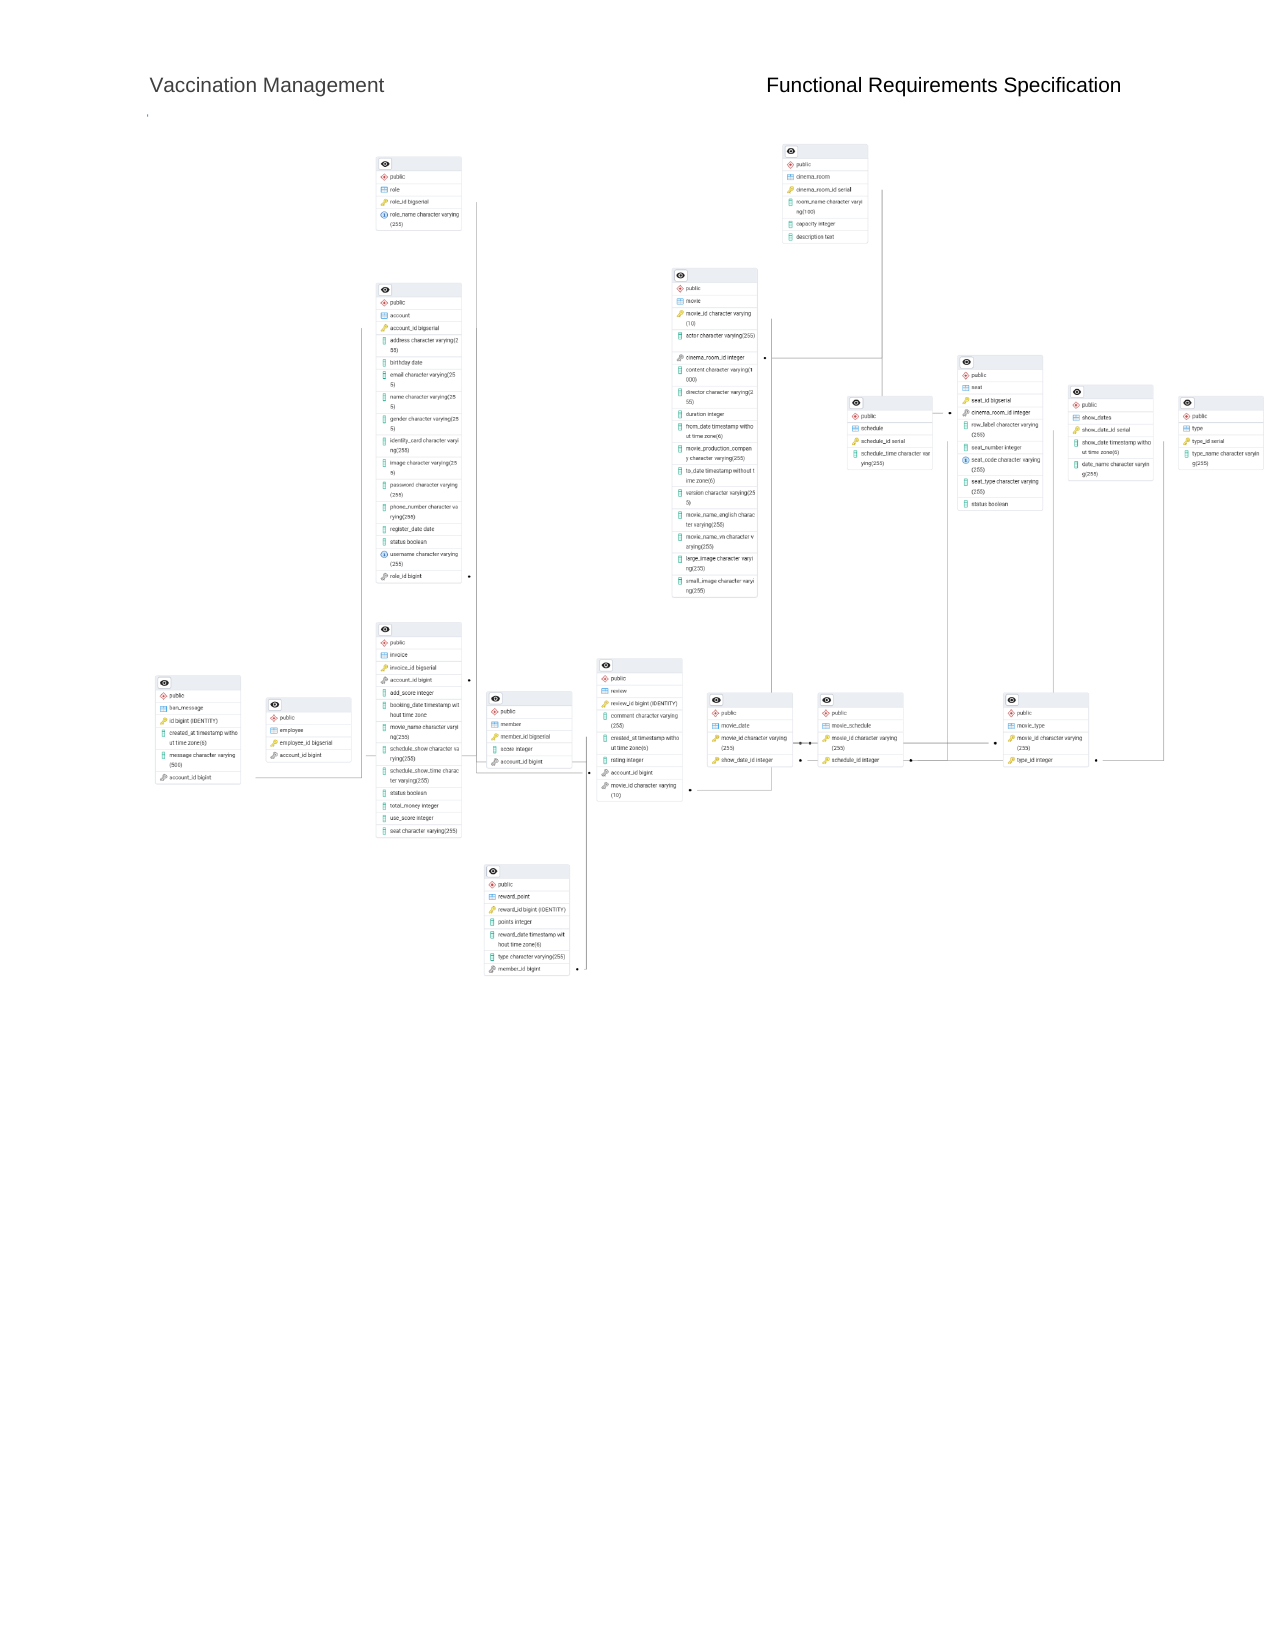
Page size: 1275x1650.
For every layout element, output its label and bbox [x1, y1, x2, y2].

picture [150, 139, 1275, 988]
